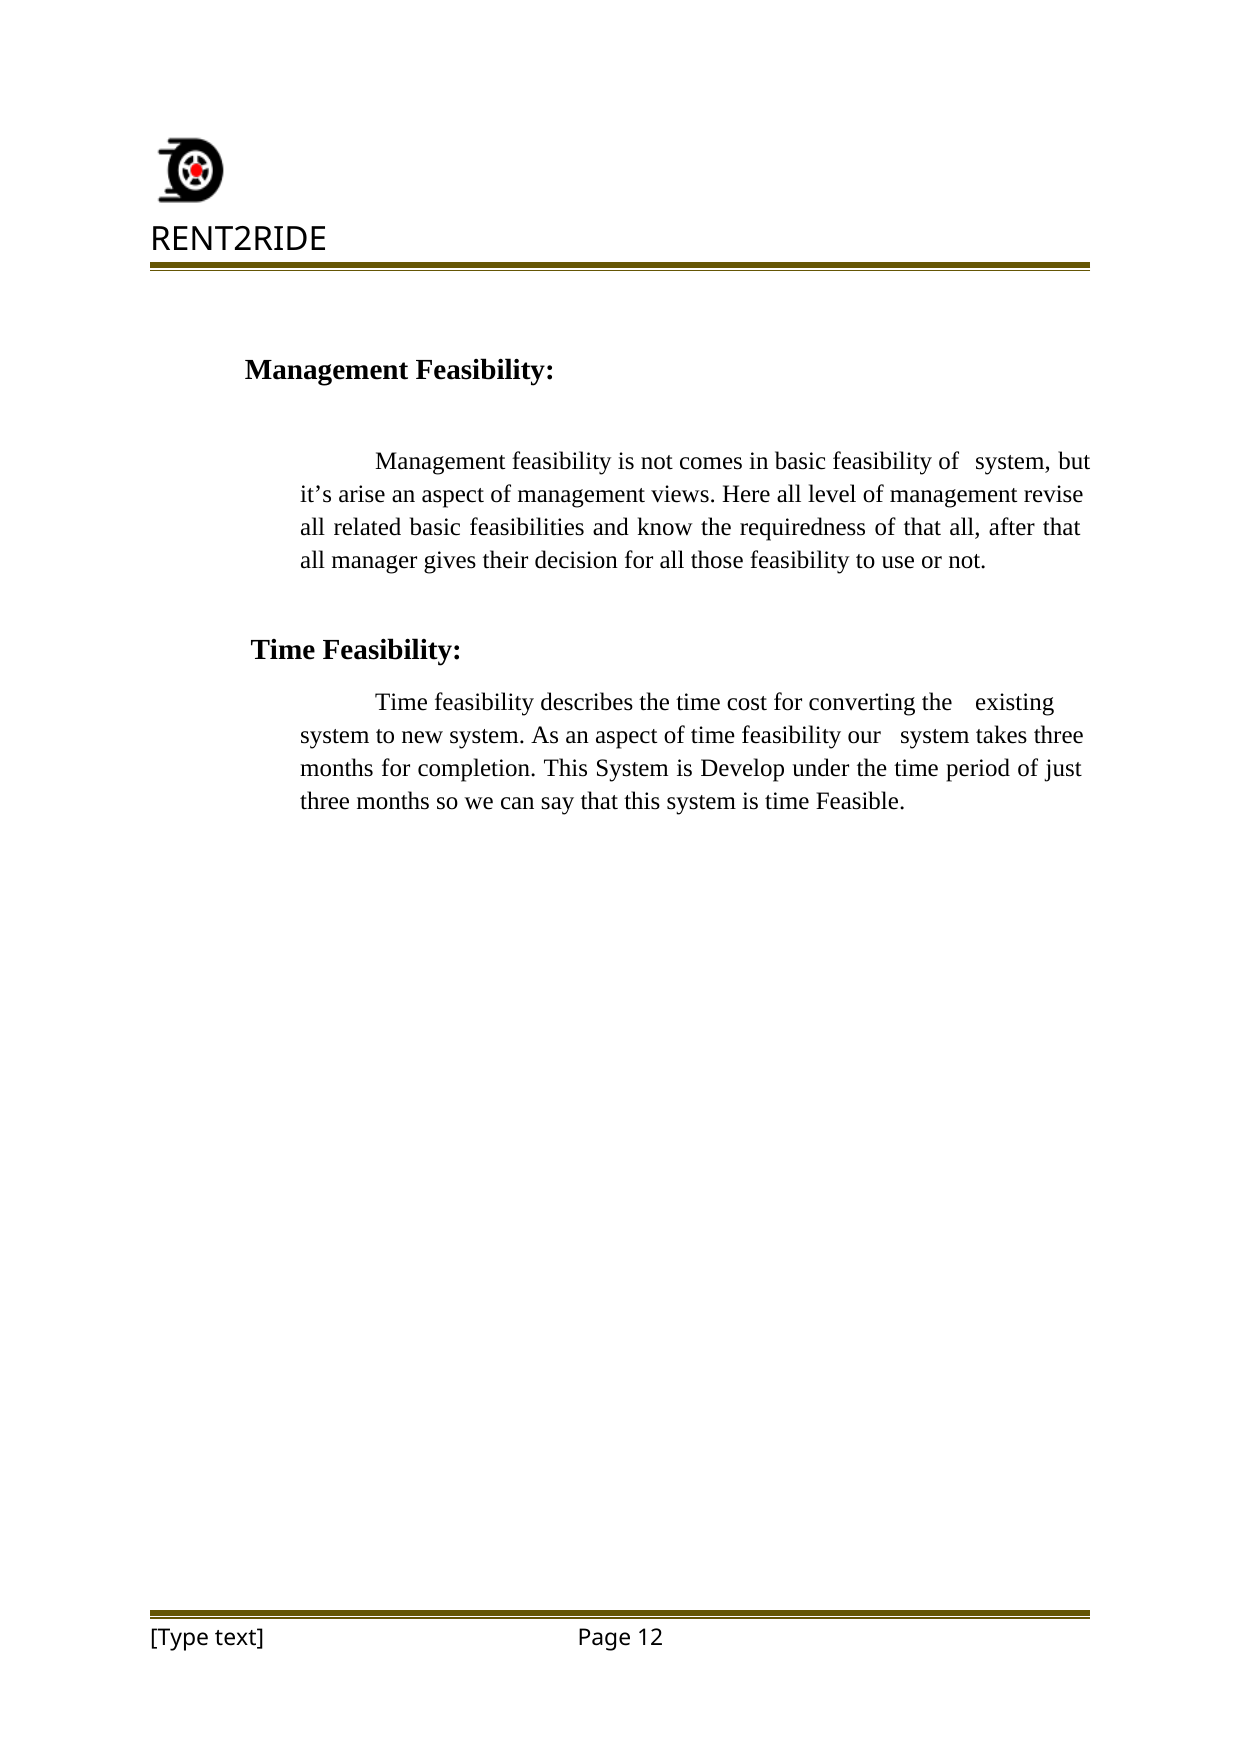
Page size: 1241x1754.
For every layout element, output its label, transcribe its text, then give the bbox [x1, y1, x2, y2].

picture [150, 126, 229, 215]
list Time Feasibility: [250, 632, 1090, 665]
list Management Feasibility: [244, 352, 1090, 386]
text Management feasibility is not comes in basic feasibility of system, but it’s arise an aspect of management views. Here all level of management revise all related basic feasibilities and know the requiredness of that all, after that all manager gives their decision for all those feasibility to use or not. [225, 446, 1090, 574]
text Time feasibility describes the time cost for converting the existing system to new system. As an aspect of time feasibility our system takes three months for completion. This System is Develop under the time period of just three months so we can say that this system is time Feasible. [225, 687, 1090, 815]
